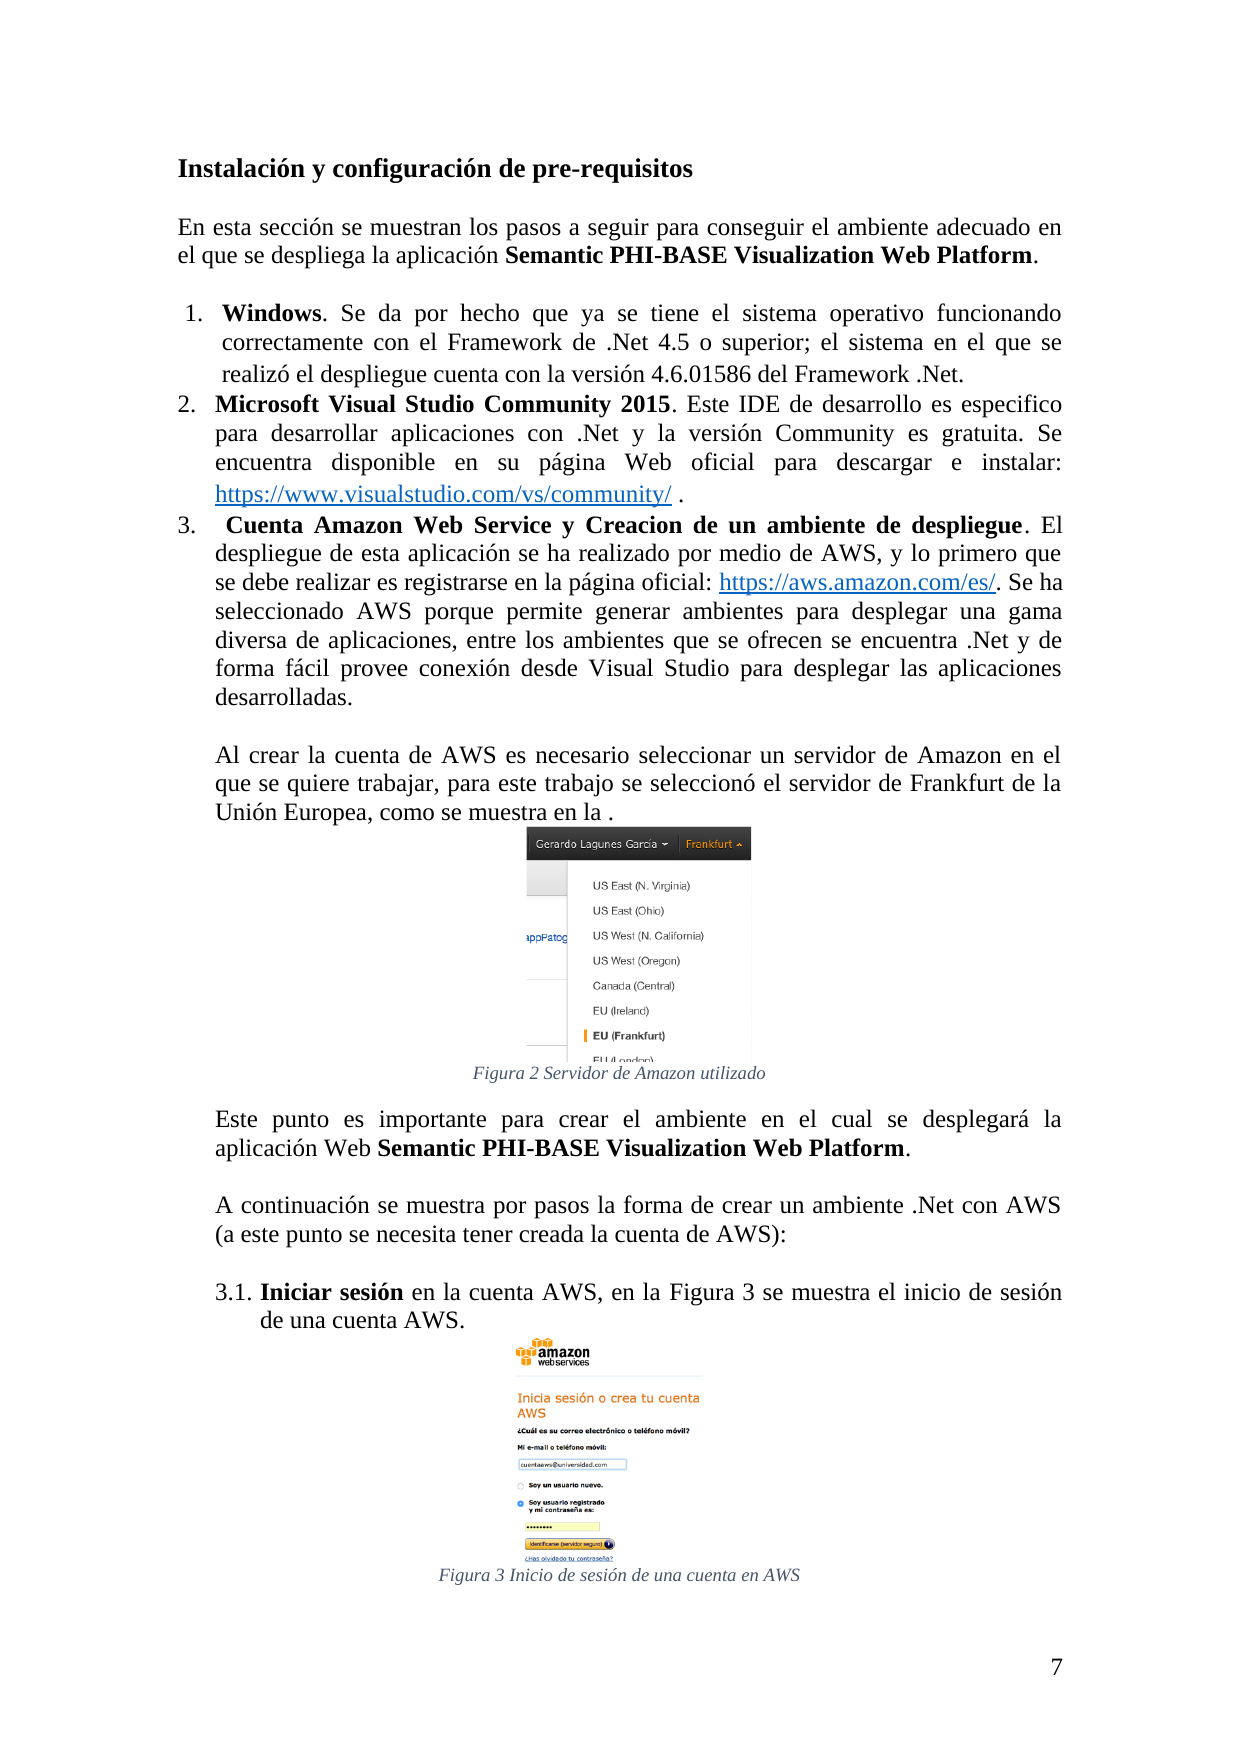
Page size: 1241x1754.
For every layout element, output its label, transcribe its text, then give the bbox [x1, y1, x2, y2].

list Windows. Se da por hecho que ya se tiene el sistema operativo funcionando correctamente con el Framework de .Net 4.5 o superior; el sistema en el que se realizó el despliegue cuenta con la versión 4.6.01586 del Framework .Net. [184, 298, 1063, 389]
subtitle Instalación y configuración de pre-requisitos [177, 152, 1063, 183]
list Microsoft Visual Studio Community 2015. Este IDE de desarrollo es especifico para desarrollar aplicaciones con .Net y la versión Community es gratuita. Se encuentra disponible en su página Web oficial para descargar e instalar: https://www.visualstudio.com/vs/community/ . [177, 389, 1063, 510]
text Al crear la cuenta de AWS es necesario seleccionar un servidor de Amazon en el que se quiere trabajar, para este trabajo se seleccionó el servidor de Frankfurt de la Unión Europea, como se muestra en la . [215, 740, 1063, 826]
list A continuación se muestra por pasos la forma de crear un ambiente .Net con AWS (a este punto se necesita tener creada la cuenta de AWS): [215, 1191, 1063, 1248]
picture [511, 1334, 703, 1565]
text En esta sección se muestran los pasos a seguir para conseguir el ambiente adecuado en el que se despliega la aplicación Semantic PHI-BASE Visualization Web Platform. [177, 212, 1063, 269]
list Este punto es importante para crear el ambiente en el cual se desplegará la aplicación Web Semantic PHI-BASE Visualization Web Platform. [215, 1104, 1063, 1162]
list Cuenta Amazon Web Service y Creacion de un ambiente de despliegue. El despliegue de esta aplicación se ha realizado por medio de AWS, y lo primero que se debe realizar es registrarse en la página oficial: https://aws.amazon.com/es/. Se ha seleccionado AWS porque permite generar ambientes para desplegar una gama diversa de aplicaciones, entre los ambientes que se ofrecen se encuentra .Net y de forma fácil provee conexión desde Visual Studio para desplegar las aplicaciones desarrolladas. [177, 510, 1063, 711]
picture [526, 826, 752, 1062]
